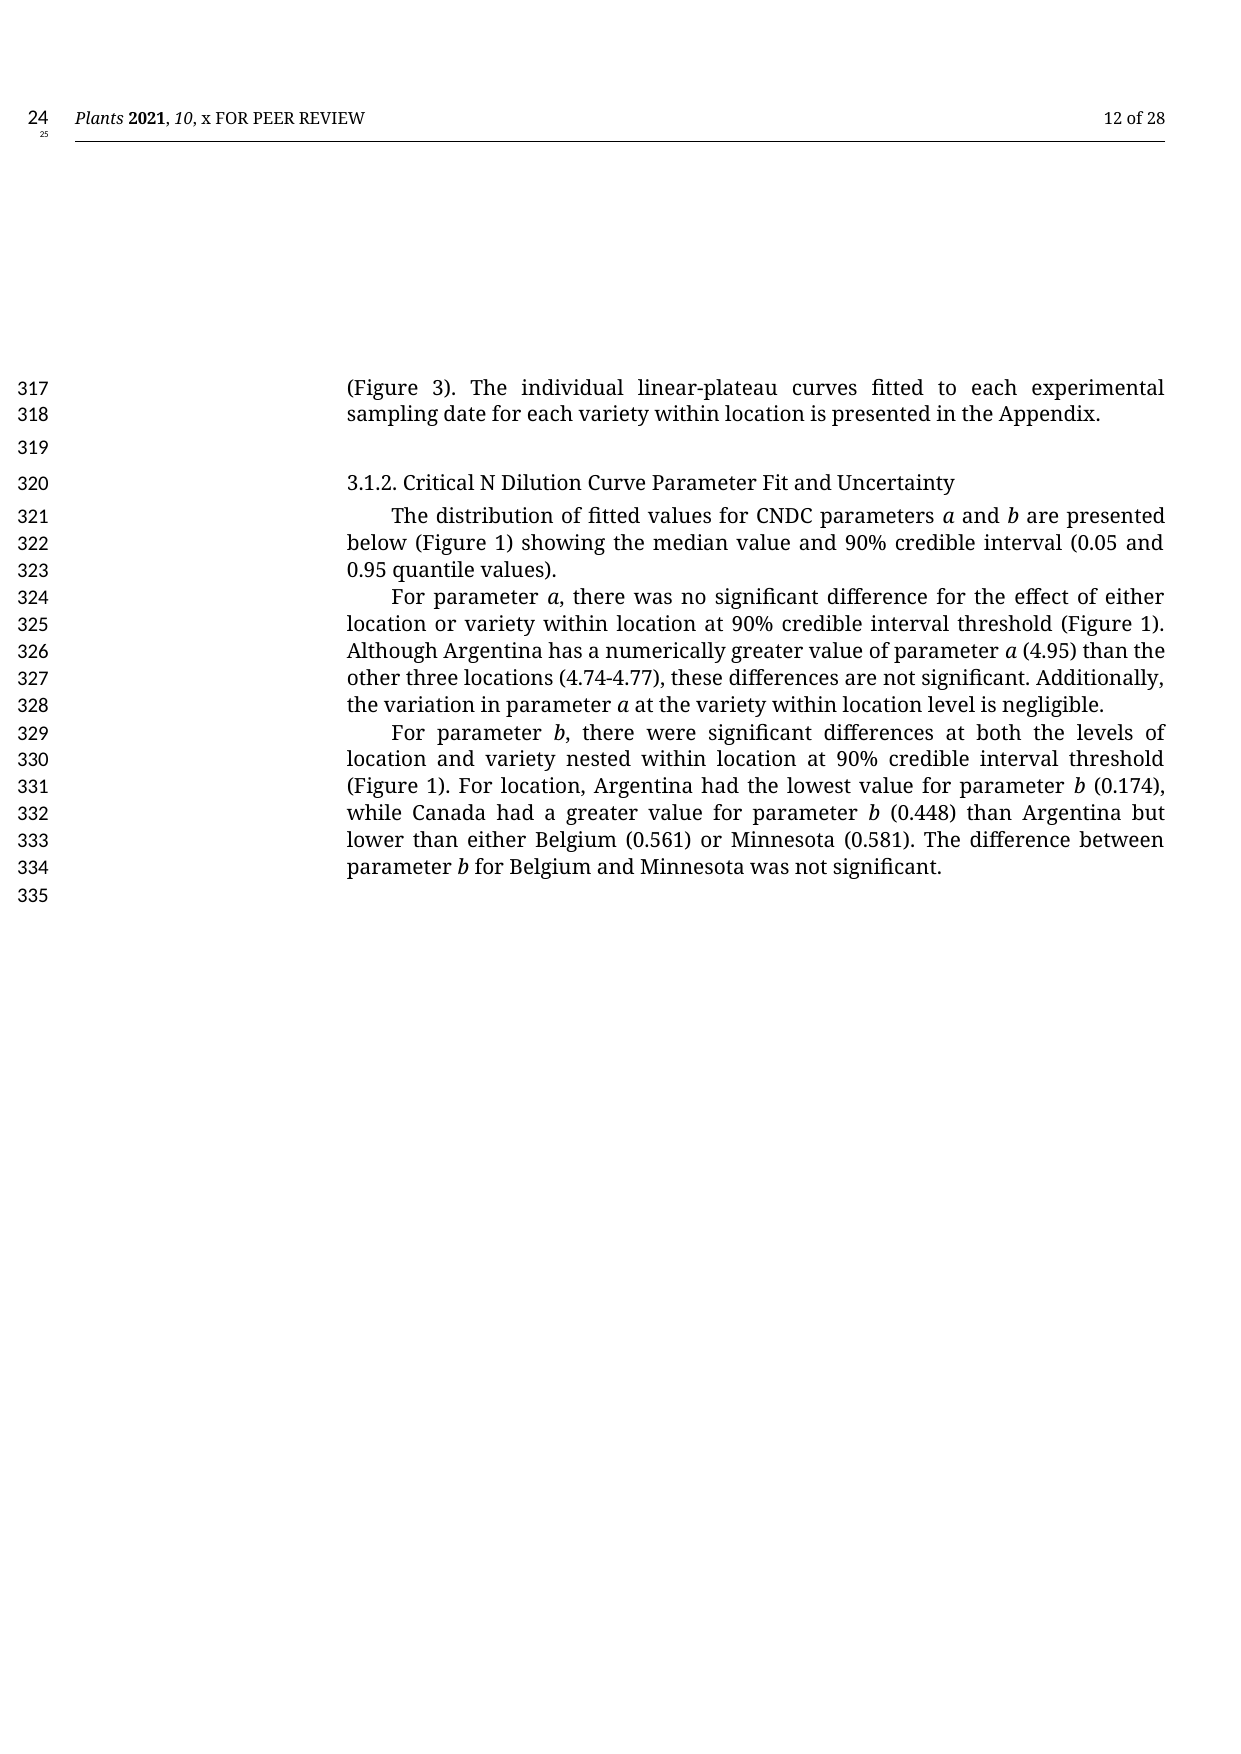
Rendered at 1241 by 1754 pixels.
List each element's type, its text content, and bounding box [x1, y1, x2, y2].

text For parameter a, there was no significant difference for the effect of either location or variety within location at 90% credible interval threshold (Figure 1). Although Argentina has a numerically greater value of parameter a (4.95) than the other three locations (4.74-4.77), these differences are not significant. Additionally, the variation in parameter a at the variety within location level is negligible. [347, 583, 1165, 718]
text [347, 374, 1165, 428]
text For parameter b, there were significant differences at both the levels of location and variety nested within location at 90% credible interval threshold (Figure 1). For location, Argentina had the lowest value for parameter b (0.174), while Canada had a greater value for parameter b (0.448) than Argentina but lower than either Belgium (0.561) or Minnesota (0.581). The difference between parameter b for Belgium and Minnesota was not significant. [347, 718, 1165, 881]
subtitle 3.1.2. Critical N Dilution Curve Parameter Fit and Uncertainty [347, 469, 1165, 496]
text The distribution of fitted values for CNDC parameters a and b are presented below (Figure 1) showing the median value and 90% credible interval (0.05 and 0.95 quantile values). [347, 502, 1165, 583]
